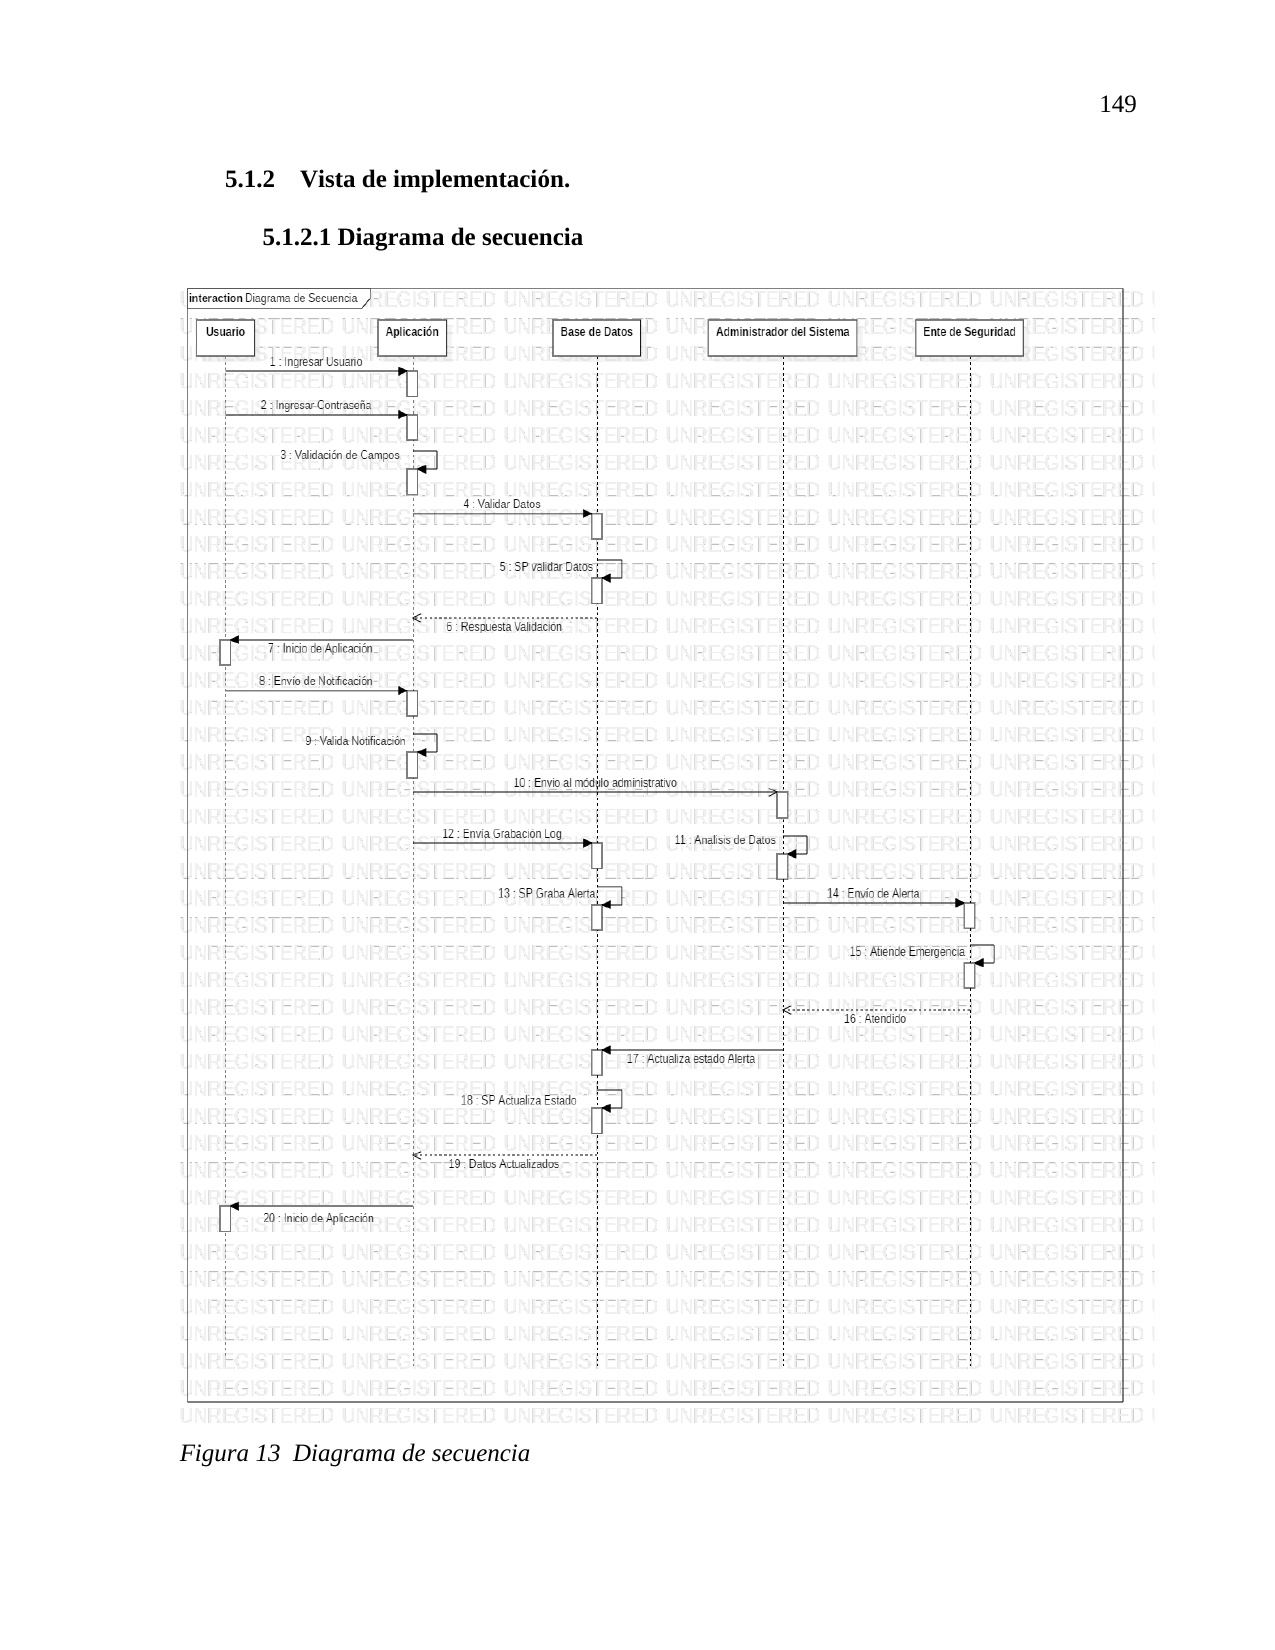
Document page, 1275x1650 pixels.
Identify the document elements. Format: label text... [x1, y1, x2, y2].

subtitle Diagrama de secuencia [262, 222, 1125, 251]
subtitle Vista de implementación. [225, 164, 1125, 193]
picture [179, 279, 1155, 1438]
